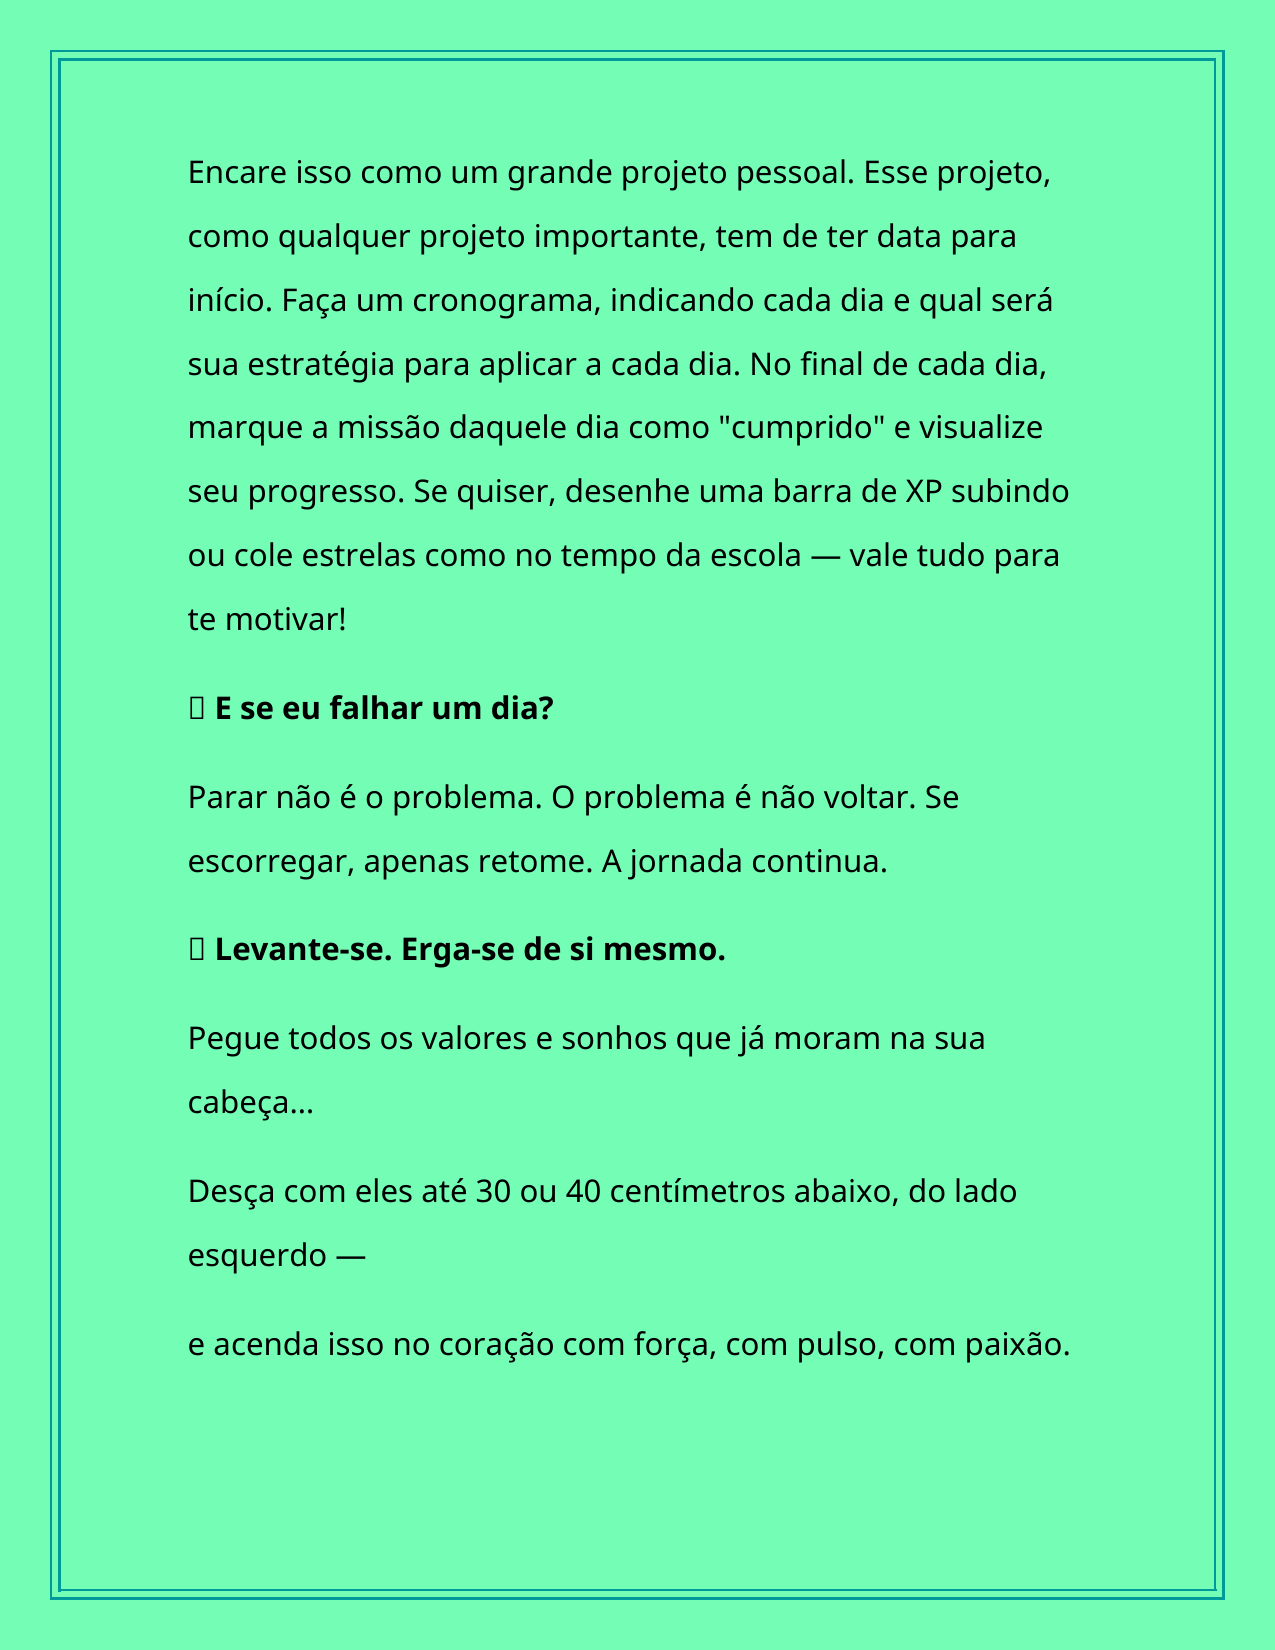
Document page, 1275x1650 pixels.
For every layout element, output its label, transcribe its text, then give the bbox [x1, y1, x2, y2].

text 🧠 E se eu falhar um dia? [187, 686, 1087, 728]
text Parar não é o problema. O problema é não voltar. Se escorregar, apenas retome. A jornada continua. [187, 775, 1087, 881]
text e acenda isso no coração com força, com pulso, com paixão. [187, 1322, 1087, 1364]
text Encare isso como um grande projeto pessoal. Esse projeto, como qualquer projeto importante, tem de ter data para início. Faça um cronograma, indicando cada dia e qual será sua estratégia para aplicar a cada dia. No final de cada dia, marque a missão daquele dia como "cumprido" e visualize seu progresso. Se quiser, desenhe uma barra de XP subindo ou cole estrelas como no tempo da escola — vale tudo para te motivar! [187, 150, 1087, 639]
text 🔥 Levante-se. Erga-se de si mesmo. [187, 927, 1087, 970]
text Desça com eles até 30 ou 40 centímetros abaixo, do lado esquerdo — [187, 1169, 1087, 1275]
text Pegue todos os valores e sonhos que já moram na sua cabeça… [187, 1016, 1087, 1123]
